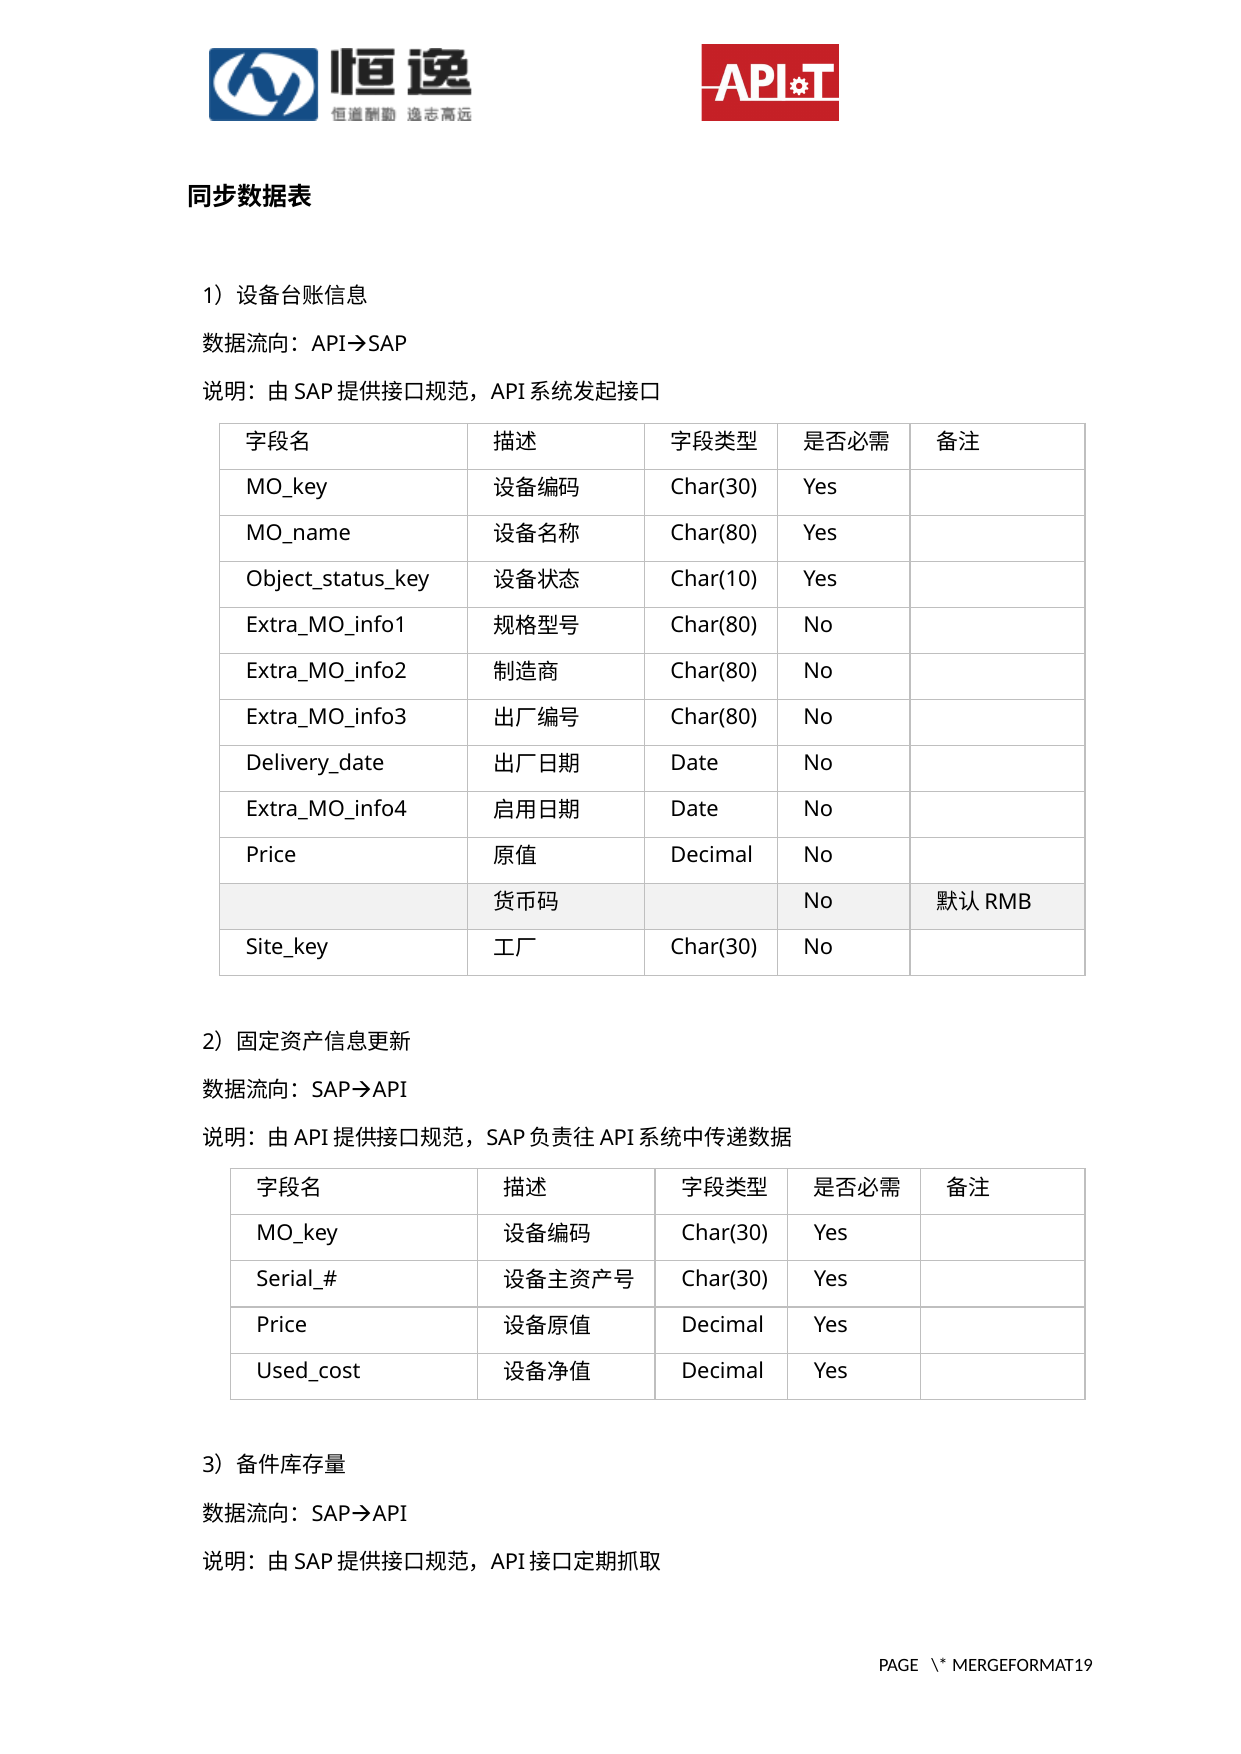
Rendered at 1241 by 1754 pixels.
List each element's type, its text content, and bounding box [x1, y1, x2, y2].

table_cell No [778, 746, 909, 791]
table_header 字段类型 [656, 1169, 787, 1214]
table_cell [911, 746, 1084, 791]
table_cell Char(30) [656, 1261, 787, 1306]
table_cell [911, 838, 1084, 883]
table_cell Price [231, 1308, 477, 1352]
table_cell 设备名称 [468, 516, 644, 561]
table_cell [921, 1215, 1084, 1260]
table_cell 设备净值 [478, 1354, 654, 1398]
table_cell Yes [778, 562, 909, 607]
text 说明：由SAP提供接口规范，API系统发起接口 [202, 374, 1093, 407]
table_cell [921, 1354, 1084, 1398]
table_cell Char(10) [645, 562, 777, 607]
table_cell 出厂编号 [468, 700, 644, 745]
text 数据流向：SAPAPI [202, 1495, 1093, 1528]
table_cell 制造商 [468, 654, 644, 699]
table_cell Char(30) [645, 930, 777, 975]
table_header 备注 [911, 424, 1084, 468]
table_cell 原值 [468, 838, 644, 883]
table_header 是否必需 [778, 424, 909, 468]
text 数据流向：APISAP [202, 326, 1093, 358]
table_cell No [778, 930, 909, 975]
table_cell [911, 792, 1084, 837]
subtitle 同步数据表 [187, 162, 1093, 227]
table_cell Yes [788, 1308, 920, 1352]
table_cell Extra_MO_info1 [220, 608, 467, 653]
text 说明：由API提供接口规范，SAP负责往API系统中传递数据 [202, 1120, 1093, 1152]
table_cell [220, 884, 467, 929]
table_cell [911, 516, 1084, 561]
table_cell Extra_MO_info3 [220, 700, 467, 745]
table_cell 设备编码 [468, 470, 644, 514]
table_cell Char(30) [656, 1215, 787, 1260]
table_cell 规格型号 [468, 608, 644, 653]
table_cell 出厂日期 [468, 746, 644, 791]
table_header 是否必需 [788, 1169, 920, 1214]
table_cell No [778, 792, 909, 837]
table_cell MO_key [231, 1215, 477, 1260]
table_cell MO_name [220, 516, 467, 561]
text 3）备件库存量 [202, 1447, 1093, 1479]
table_cell Delivery_date [220, 746, 467, 791]
table_cell [911, 654, 1084, 699]
table_cell MO_key [220, 470, 467, 514]
table_cell Char(80) [645, 700, 777, 745]
table_cell Object_status_key [220, 562, 467, 607]
table_cell Extra_MO_info4 [220, 792, 467, 837]
table_cell [911, 608, 1084, 653]
table_cell Decimal [656, 1308, 787, 1352]
table_cell Char(80) [645, 516, 777, 561]
table_cell Decimal [645, 838, 777, 883]
table_cell Used_cost [231, 1354, 477, 1398]
table_cell Char(80) [645, 608, 777, 653]
table_cell Extra_MO_info2 [220, 654, 467, 699]
table_header 字段类型 [645, 424, 777, 468]
table_cell 设备原值 [478, 1308, 654, 1352]
table_cell [911, 470, 1084, 514]
table_cell [911, 700, 1084, 745]
table_header 字段名 [231, 1169, 477, 1214]
table_header 备注 [921, 1169, 1084, 1214]
table_cell Serial_# [231, 1261, 477, 1306]
table_cell Yes [778, 470, 909, 514]
table_cell [645, 884, 777, 929]
table_cell 工厂 [468, 930, 644, 975]
table_cell Yes [788, 1261, 920, 1306]
table_cell Site_key [220, 930, 467, 975]
table_cell [921, 1261, 1084, 1306]
table_cell 设备编码 [478, 1215, 654, 1260]
table_cell Yes [788, 1354, 920, 1398]
table_cell Yes [778, 516, 909, 561]
table_cell 设备状态 [468, 562, 644, 607]
text 2）固定资产信息更新 [202, 1023, 1093, 1056]
table_cell No [778, 884, 909, 929]
table_cell 设备主资产号 [478, 1261, 654, 1306]
table_cell 货币码 [468, 884, 644, 929]
table_header 字段名 [220, 424, 467, 468]
text 1）设备台账信息 [202, 277, 1093, 310]
text 说明：由SAP提供接口规范，API接口定期抓取 [202, 1544, 1093, 1576]
table_cell [911, 562, 1084, 607]
table_cell Price [220, 838, 467, 883]
table_cell Yes [788, 1215, 920, 1260]
table_cell Char(80) [645, 654, 777, 699]
table_header 描述 [468, 424, 644, 468]
table_cell [921, 1308, 1084, 1352]
table_cell No [778, 654, 909, 699]
table_header 描述 [478, 1169, 654, 1214]
table_cell Char(30) [645, 470, 777, 514]
table_cell No [778, 838, 909, 883]
table_cell 默认RMB [911, 884, 1084, 929]
text 数据流向：SAPAPI [202, 1072, 1093, 1104]
picture [701, 44, 839, 121]
table_cell Decimal [656, 1354, 787, 1398]
table_cell 启用日期 [468, 792, 644, 837]
table_cell No [778, 608, 909, 653]
picture [209, 48, 474, 121]
table_cell Date [645, 792, 777, 837]
table_cell [911, 930, 1084, 975]
table_cell Date [645, 746, 777, 791]
table_cell No [778, 700, 909, 745]
